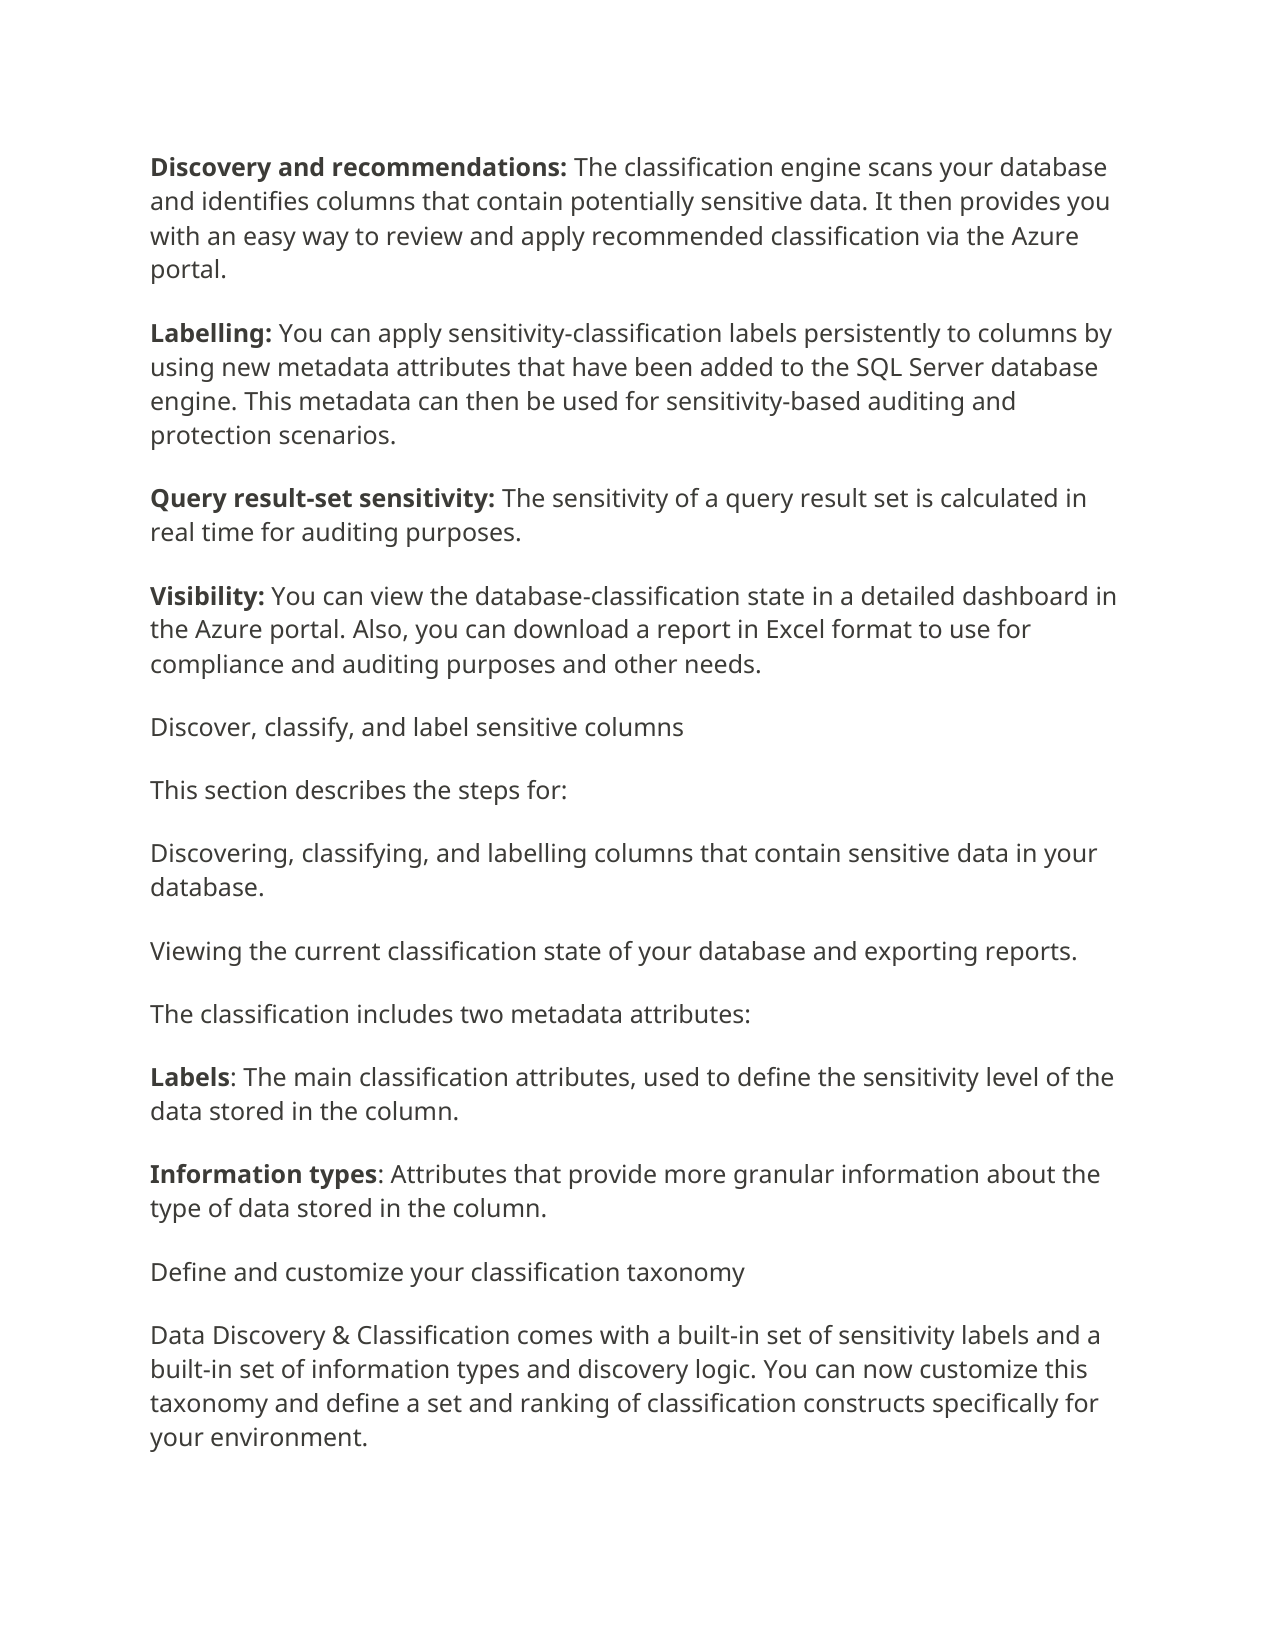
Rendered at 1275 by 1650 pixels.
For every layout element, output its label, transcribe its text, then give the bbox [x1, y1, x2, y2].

text The classification includes two metadata attributes: [150, 996, 1125, 1031]
text This section describes the steps for: [150, 773, 1125, 807]
text Information types: Attributes that provide more granular information about the type of data stored in the column. [150, 1157, 1125, 1225]
text Data Discovery & Classification comes with a built-in set of sensitivity labels and a built-in set of information types and discovery logic. You can now customize this taxonomy and define a set and ranking of classification constructs specifically for your environment. [150, 1317, 1125, 1454]
text Discovery and recommendations: The classification engine scans your database and identifies columns that contain potentially sensitive data. It then provides you with an easy way to review and apply recommended classification via the Azure portal. [150, 150, 1125, 286]
text Visibility: You can view the database-classification state in a detailed dashboard in the Azure portal. Also, you can download a report in Excel format to use for compliance and auditing purposes and other needs. [150, 578, 1125, 680]
text Viewing the current classification state of your database and exporting reports. [150, 933, 1125, 967]
text Query result-set sensitivity: The sensitivity of a query result set is calculated in real time for auditing purposes. [150, 481, 1125, 549]
text Discover, classify, and label sensitive columns [150, 709, 1125, 743]
text Labels: The main classification attributes, used to define the sensitivity level of the data stored in the column. [150, 1060, 1125, 1128]
text Labelling: You can apply sensitivity-classification labels persistently to columns by using new metadata attributes that have been added to the SQL Server database engine. This metadata can then be used for sensitivity-based auditing and protection scenarios. [150, 315, 1125, 452]
text Discovering, classifying, and labelling columns that contain sensitive data in your database. [150, 836, 1125, 904]
text Define and customize your classification taxonomy [150, 1254, 1125, 1288]
